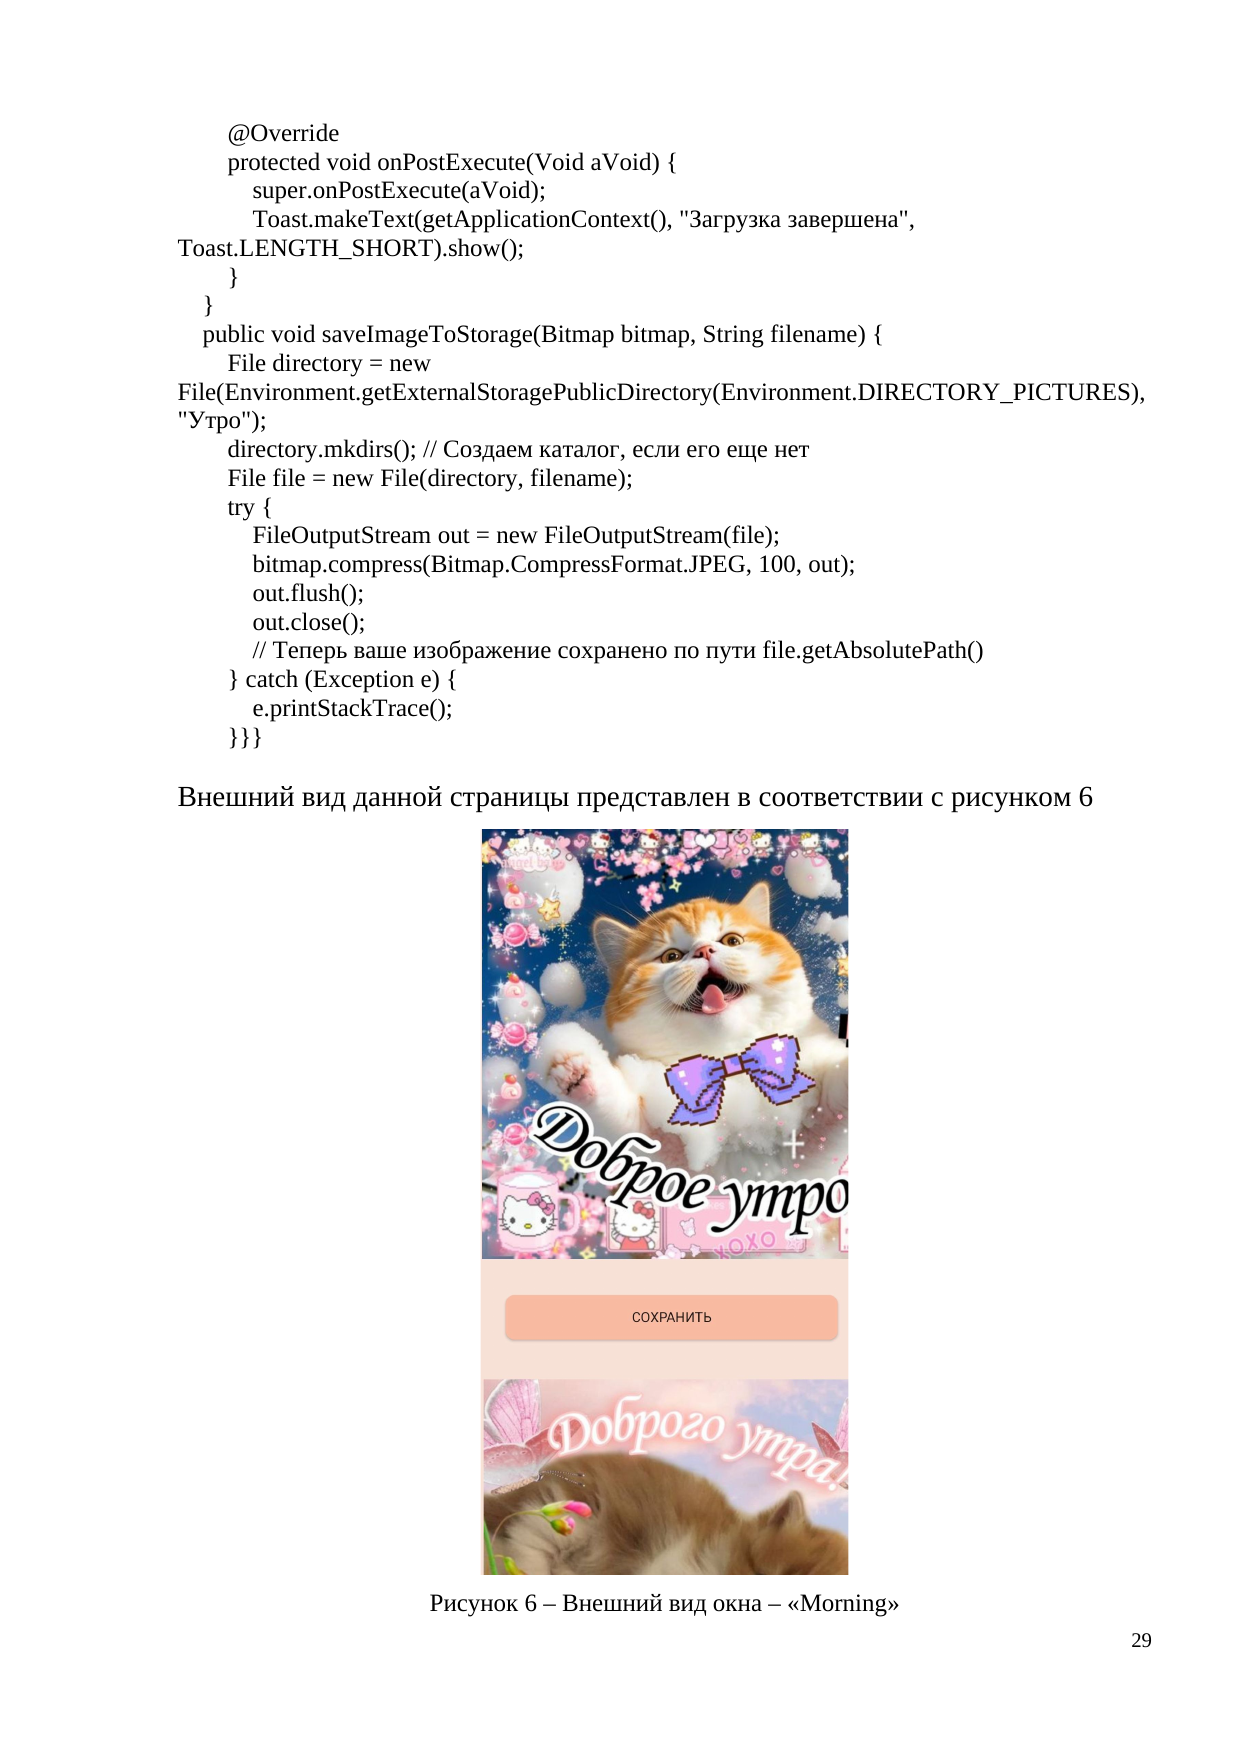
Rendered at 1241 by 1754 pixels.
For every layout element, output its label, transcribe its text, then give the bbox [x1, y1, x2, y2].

picture [480, 829, 849, 1575]
text Рисунок 6 – Внешний вид окна – «Morning» [177, 1588, 1152, 1617]
text Внешний вид данной страницы представлен в соответствии с рисунком 6 [177, 779, 1152, 813]
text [177, 118, 1152, 751]
